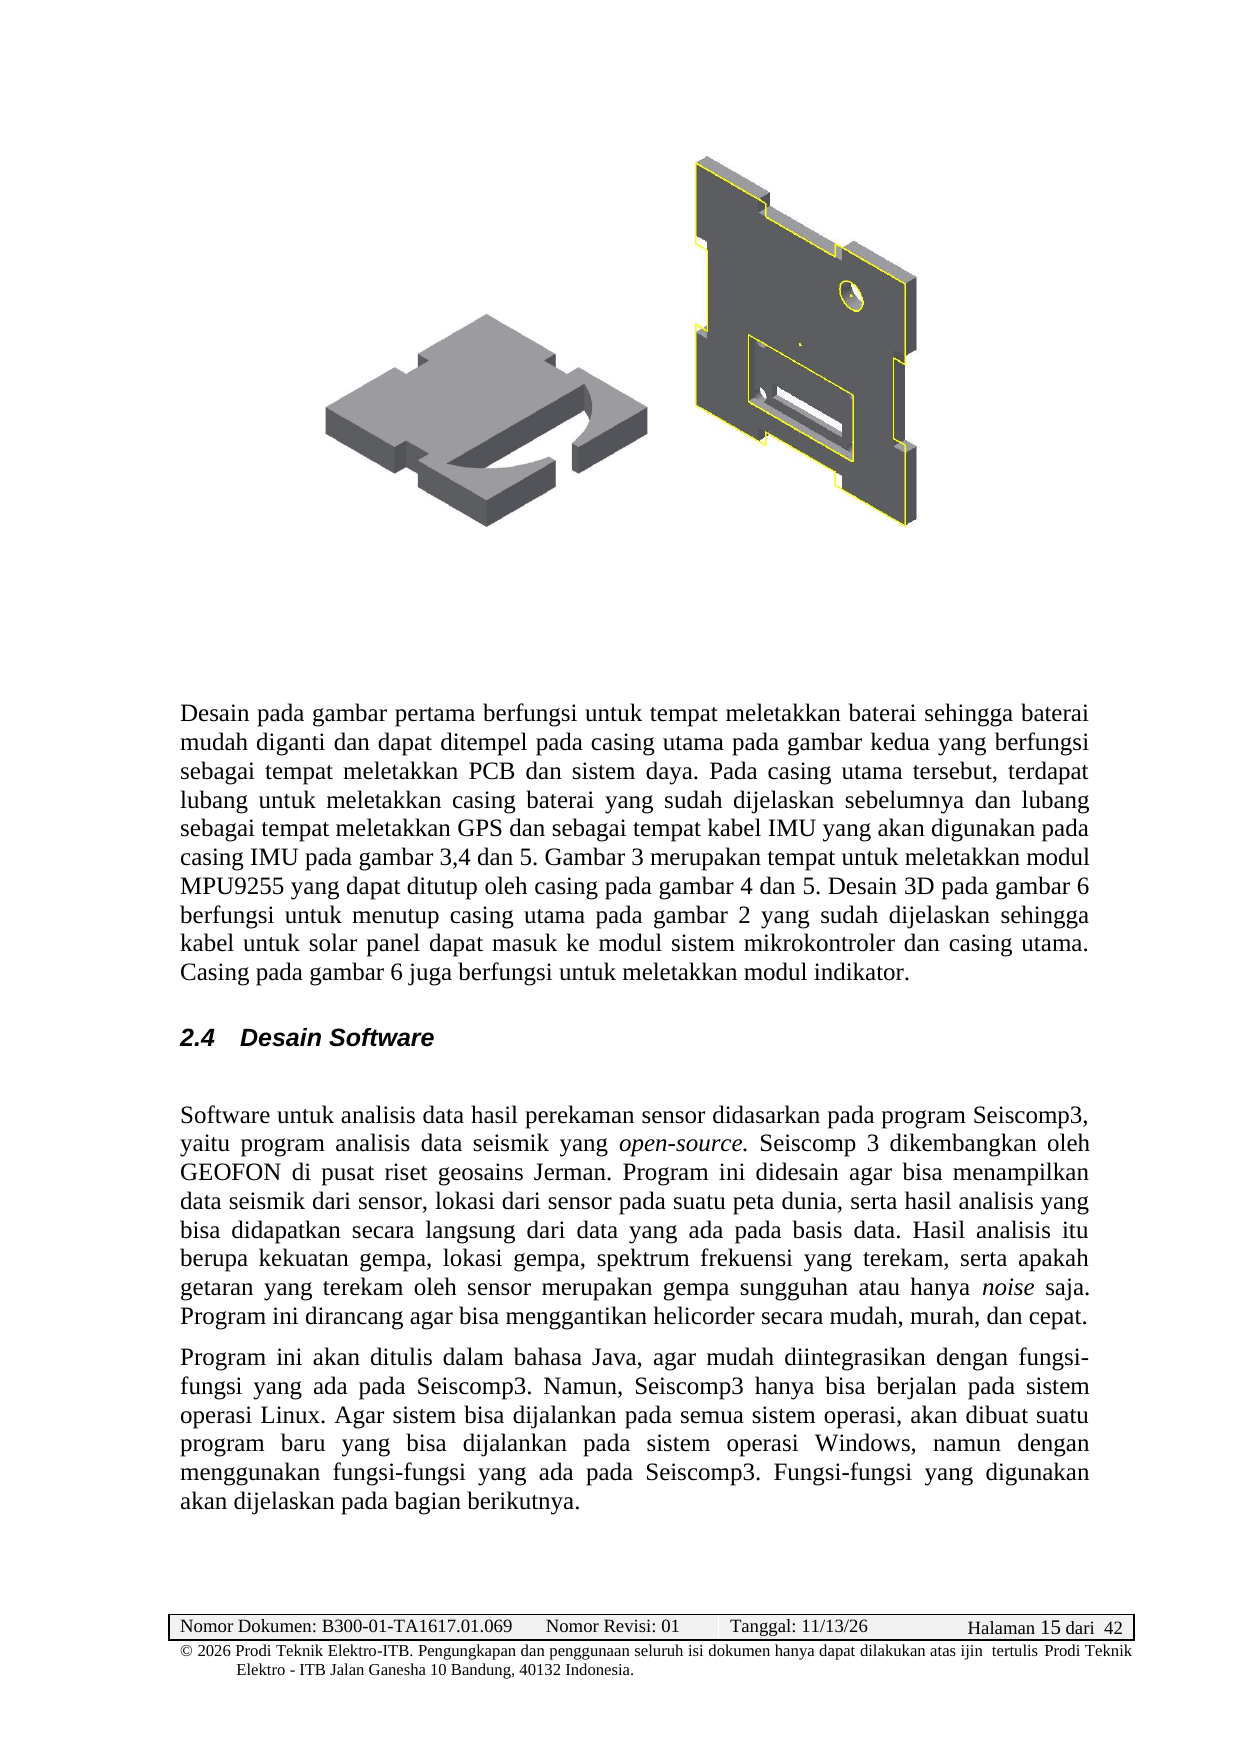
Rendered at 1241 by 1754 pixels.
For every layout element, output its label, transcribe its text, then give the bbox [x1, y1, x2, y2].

text Program ini akan ditulis dalam bahasa Java, agar mudah diintegrasikan dengan fungsi-fungsi yang ada pada Seiscomp3. Namun, Seiscomp3 hanya bisa berjalan pada sistem operasi Linux. Agar sistem bisa dijalankan pada semua sistem operasi, akan dibuat suatu program baru yang bisa dijalankan pada sistem operasi Windows, namun dengan menggunakan fungsi-fungsi yang ada pada Seiscomp3. Fungsi-fungsi yang digunakan akan dijelaskan pada bagian berikutnya. [180, 1342, 1090, 1515]
text Software untuk analisis data hasil perekaman sensor didasarkan pada program Seiscomp3, yaitu program analisis data seismik yang open-source. Seiscomp 3 dikembangkan oleh GEOFON di pusat riset geosains Jerman. Program ini didesain agar bisa menampilkan data seismik dari sensor, lokasi dari sensor pada suatu peta dunia, serta hasil analisis yang bisa didapatkan secara langsung dari data yang ada pada basis data. Hasil analisis itu berupa kekuatan gempa, lokasi gempa, spektrum frekuensi yang terekam, serta apakah getaran yang terekam oleh sensor merupakan gempa sungguhan atau hanya noise saja. Program ini dirancang agar bisa menggantikan helicorder secara mudah, murah, dan cepat. [180, 1100, 1090, 1330]
text Desain pada gambar pertama berfungsi untuk tempat meletakkan baterai sehingga baterai mudah diganti dan dapat ditempel pada casing utama pada gambar kedua yang berfungsi sebagai tempat meletakkan PCB dan sistem daya. Pada casing utama tersebut, terdapat lubang untuk meletakkan casing baterai yang sudah dijelaskan sebelumnya dan lubang sebagai tempat meletakkan GPS dan sebagai tempat kabel IMU yang akan digunakan pada casing IMU pada gambar 3,4 dan 5. Gambar 3 merupakan tempat untuk meletakkan modul MPU9255 yang dapat ditutup oleh casing pada gambar 4 dan 5. Desain 3D pada gambar 6 berfungsi untuk menutup casing utama pada gambar 2 yang sudah dijelaskan sehingga kabel untuk solar panel dapat masuk ke modul sistem mikrokontroler dan casing utama. Casing pada gambar 6 juga berfungsi untuk meletakkan modul indikator. [180, 698, 1090, 986]
subtitle Desain Software [180, 1023, 1090, 1052]
picture [304, 150, 966, 532]
